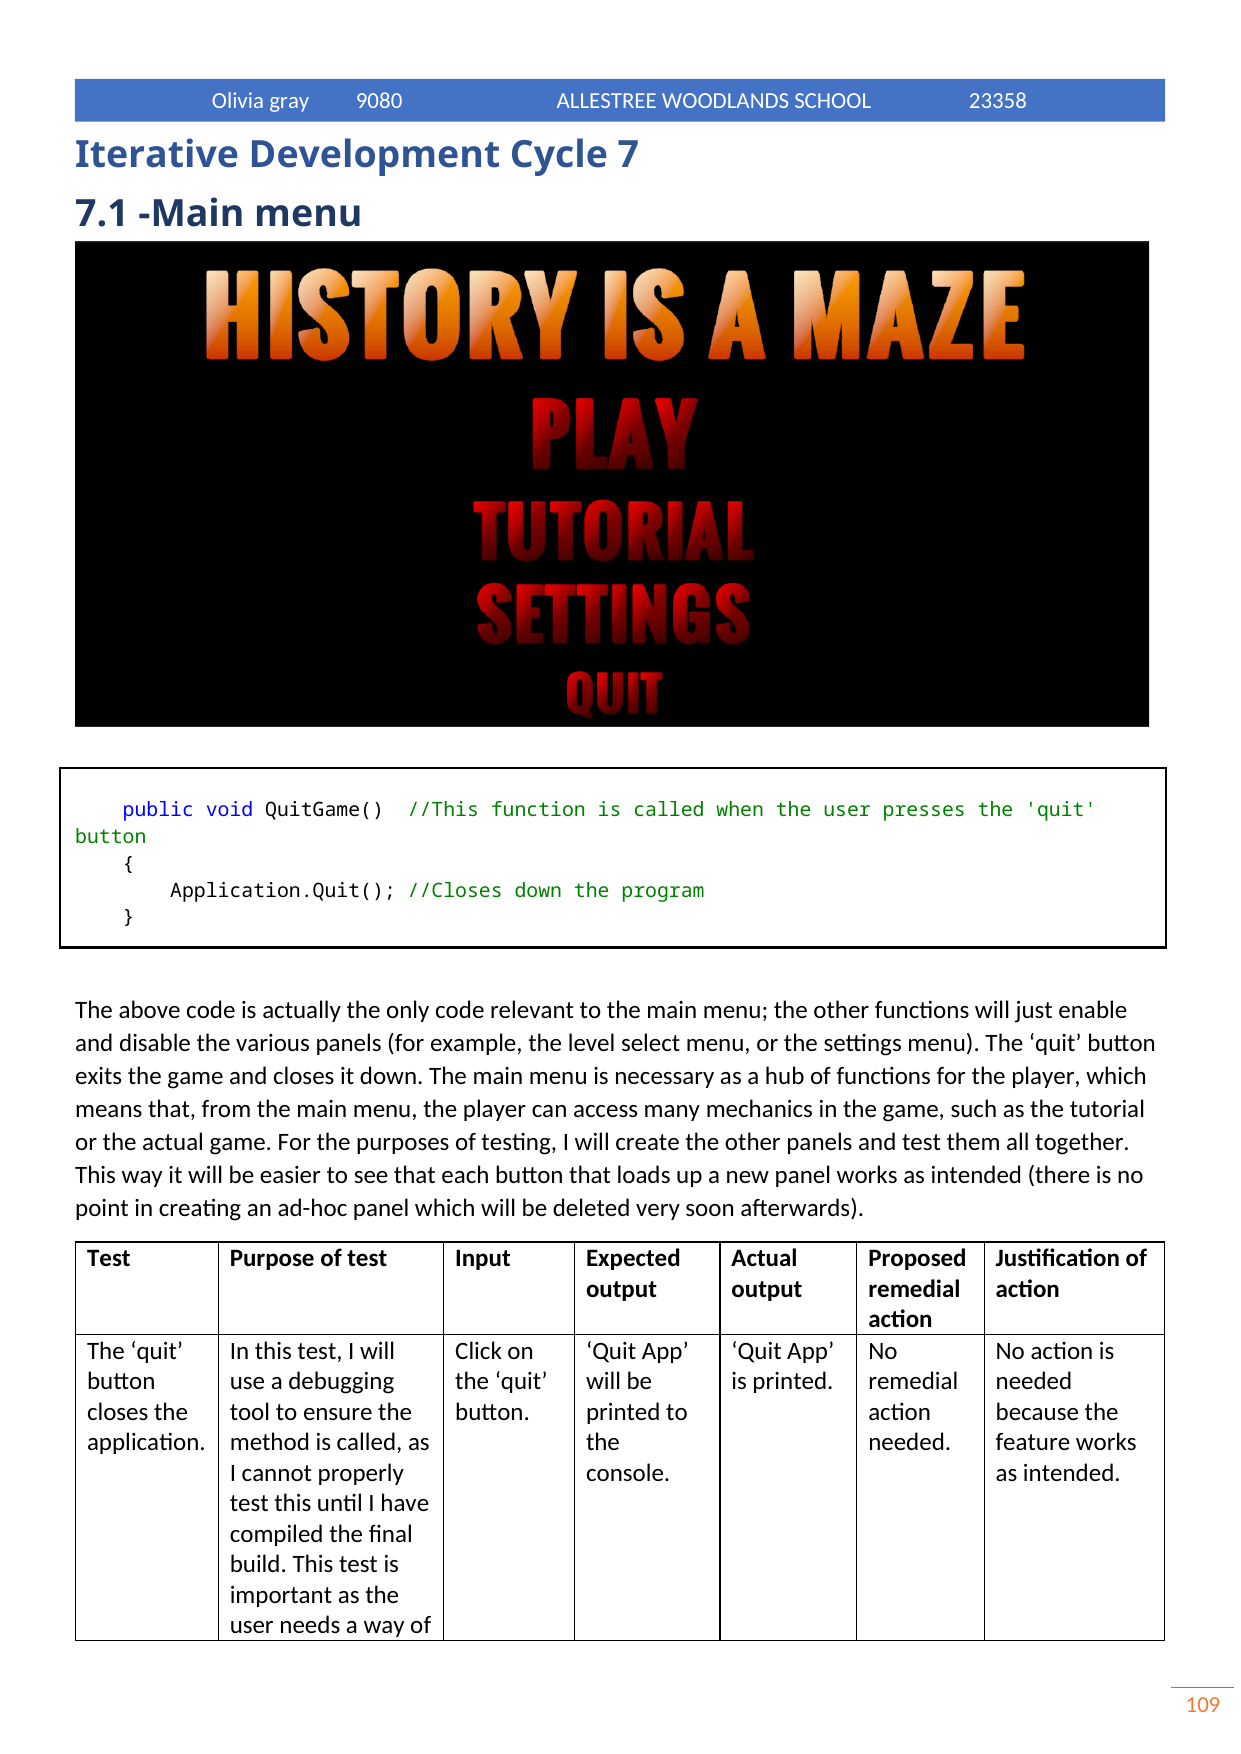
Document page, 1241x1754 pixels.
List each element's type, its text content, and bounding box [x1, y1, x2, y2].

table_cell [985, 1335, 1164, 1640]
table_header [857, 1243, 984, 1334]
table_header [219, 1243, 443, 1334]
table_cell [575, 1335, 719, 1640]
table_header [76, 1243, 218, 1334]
text Application.Quit(); //Closes down the program [75, 876, 1165, 903]
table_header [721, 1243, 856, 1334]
subtitle Iterative Development Cycle 7 [75, 122, 1165, 178]
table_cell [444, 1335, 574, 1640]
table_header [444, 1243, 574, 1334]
picture [75, 241, 1150, 727]
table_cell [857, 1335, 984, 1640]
text } [75, 903, 1165, 930]
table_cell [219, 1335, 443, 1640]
text { [75, 849, 1165, 876]
text The above code is actually the only code relevant to the main menu; the other functions will just enable and disable the various panels (for example, the level select menu, or the settings menu). The ‘quit’ button exits the game and closes it down. The main menu is necessary as a hub of functions for the player, which means that, from the main menu, the player can access many mechanics in the game, such as the tutorial or the actual game. For the purposes of testing, I will create the other panels and test them all together. This way it will be easier to see that each button that loads up a new panel works as intended (there is no point in creating an ad-hoc panel which will be deleted very soon afterwards). [75, 994, 1165, 1222]
text public void QuitGame() //This function is called when the user presses the 'quit' button [75, 795, 1165, 849]
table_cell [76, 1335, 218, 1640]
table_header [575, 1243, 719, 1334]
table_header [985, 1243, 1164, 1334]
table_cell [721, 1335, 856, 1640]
subtitle 7.1 -Main menu [75, 186, 1165, 237]
